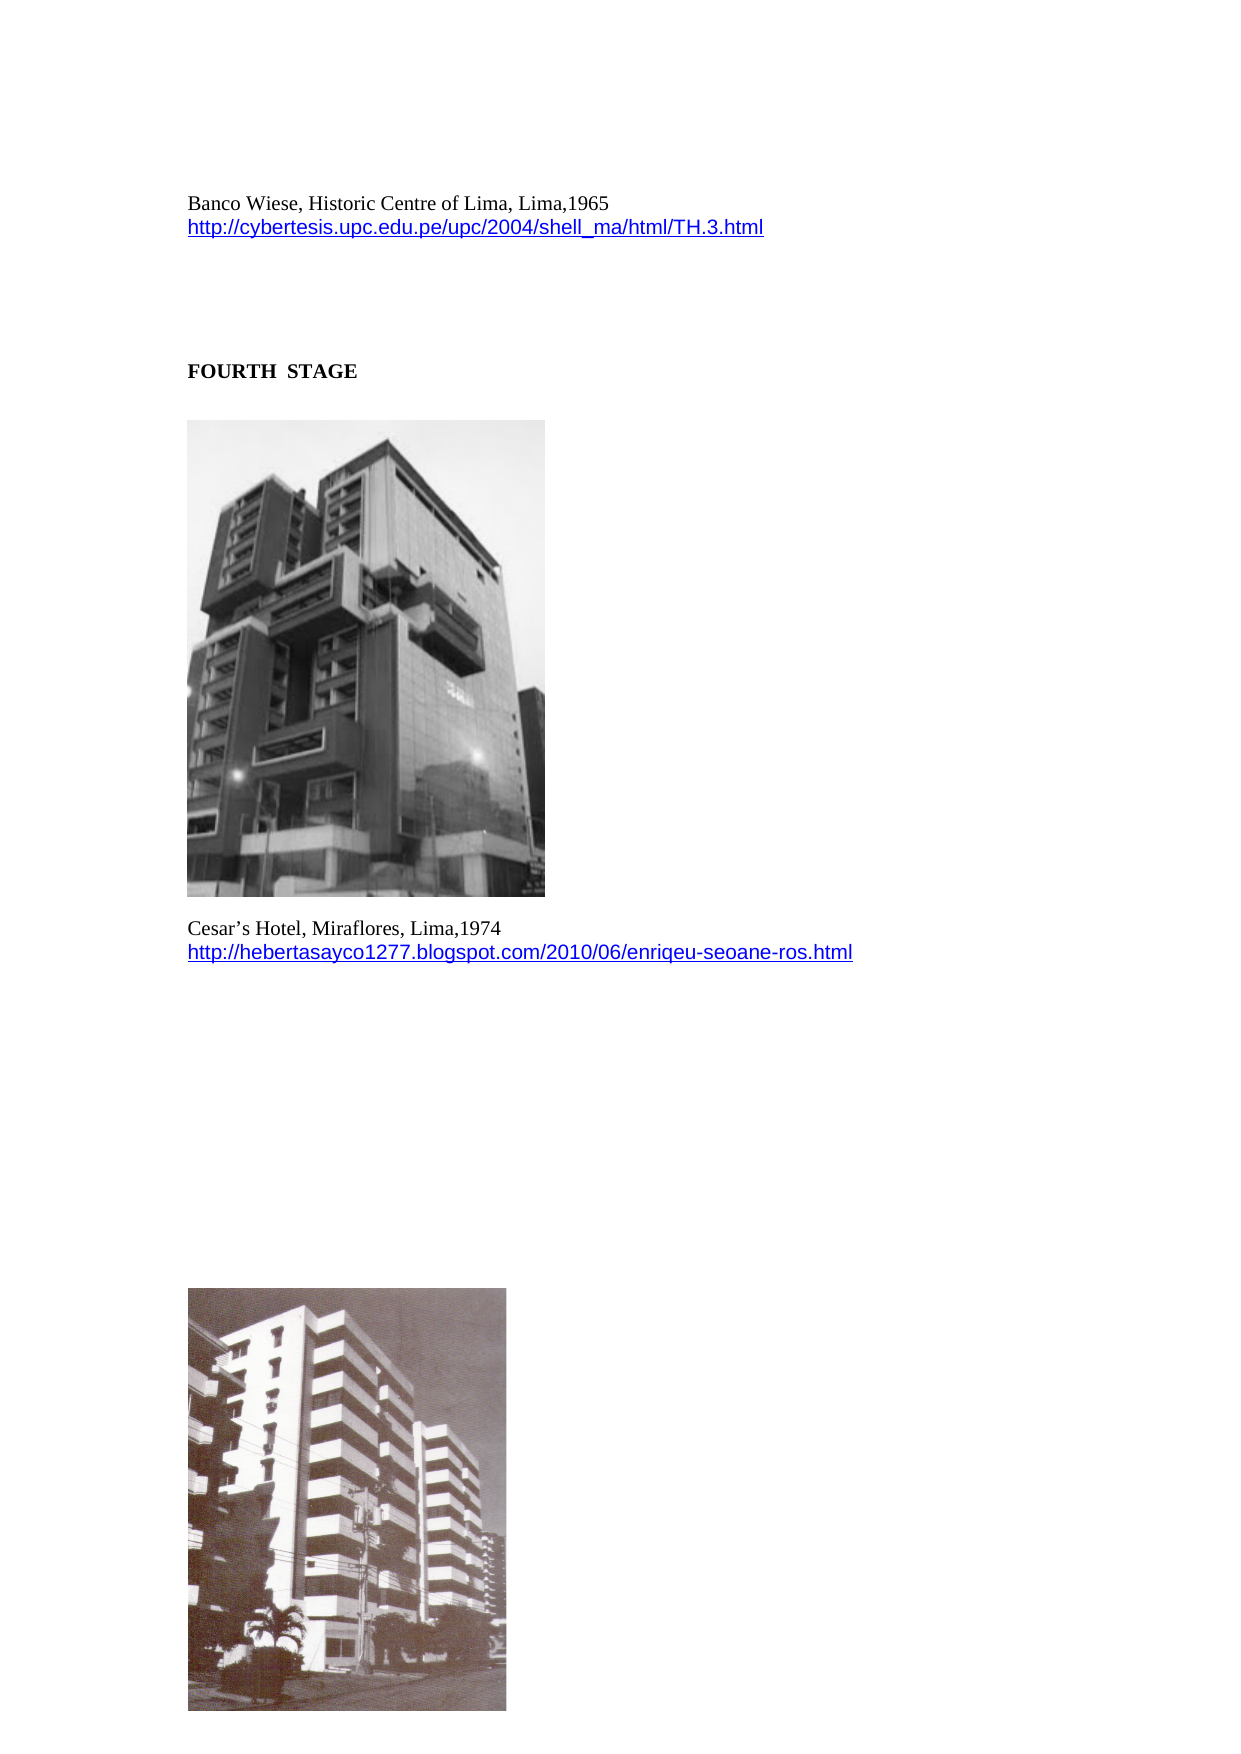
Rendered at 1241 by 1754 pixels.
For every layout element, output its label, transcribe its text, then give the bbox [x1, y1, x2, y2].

text Banco Wiese, Historic Centre of Lima, Lima,1965 [187, 188, 1053, 215]
text FOURTH STAGE [187, 359, 1053, 383]
text http://hebertasayco1277.blogspot.com/2010/06/enriqeu-seoane-ros.html [187, 940, 1053, 964]
picture [187, 420, 545, 897]
text Cesar’s Hotel, Miraflores, Lima,1974 [187, 916, 1053, 940]
text http://cybertesis.upc.edu.pe/upc/2004/shell_ma/html/TH.3.html [187, 215, 1053, 239]
picture [188, 1288, 507, 1711]
